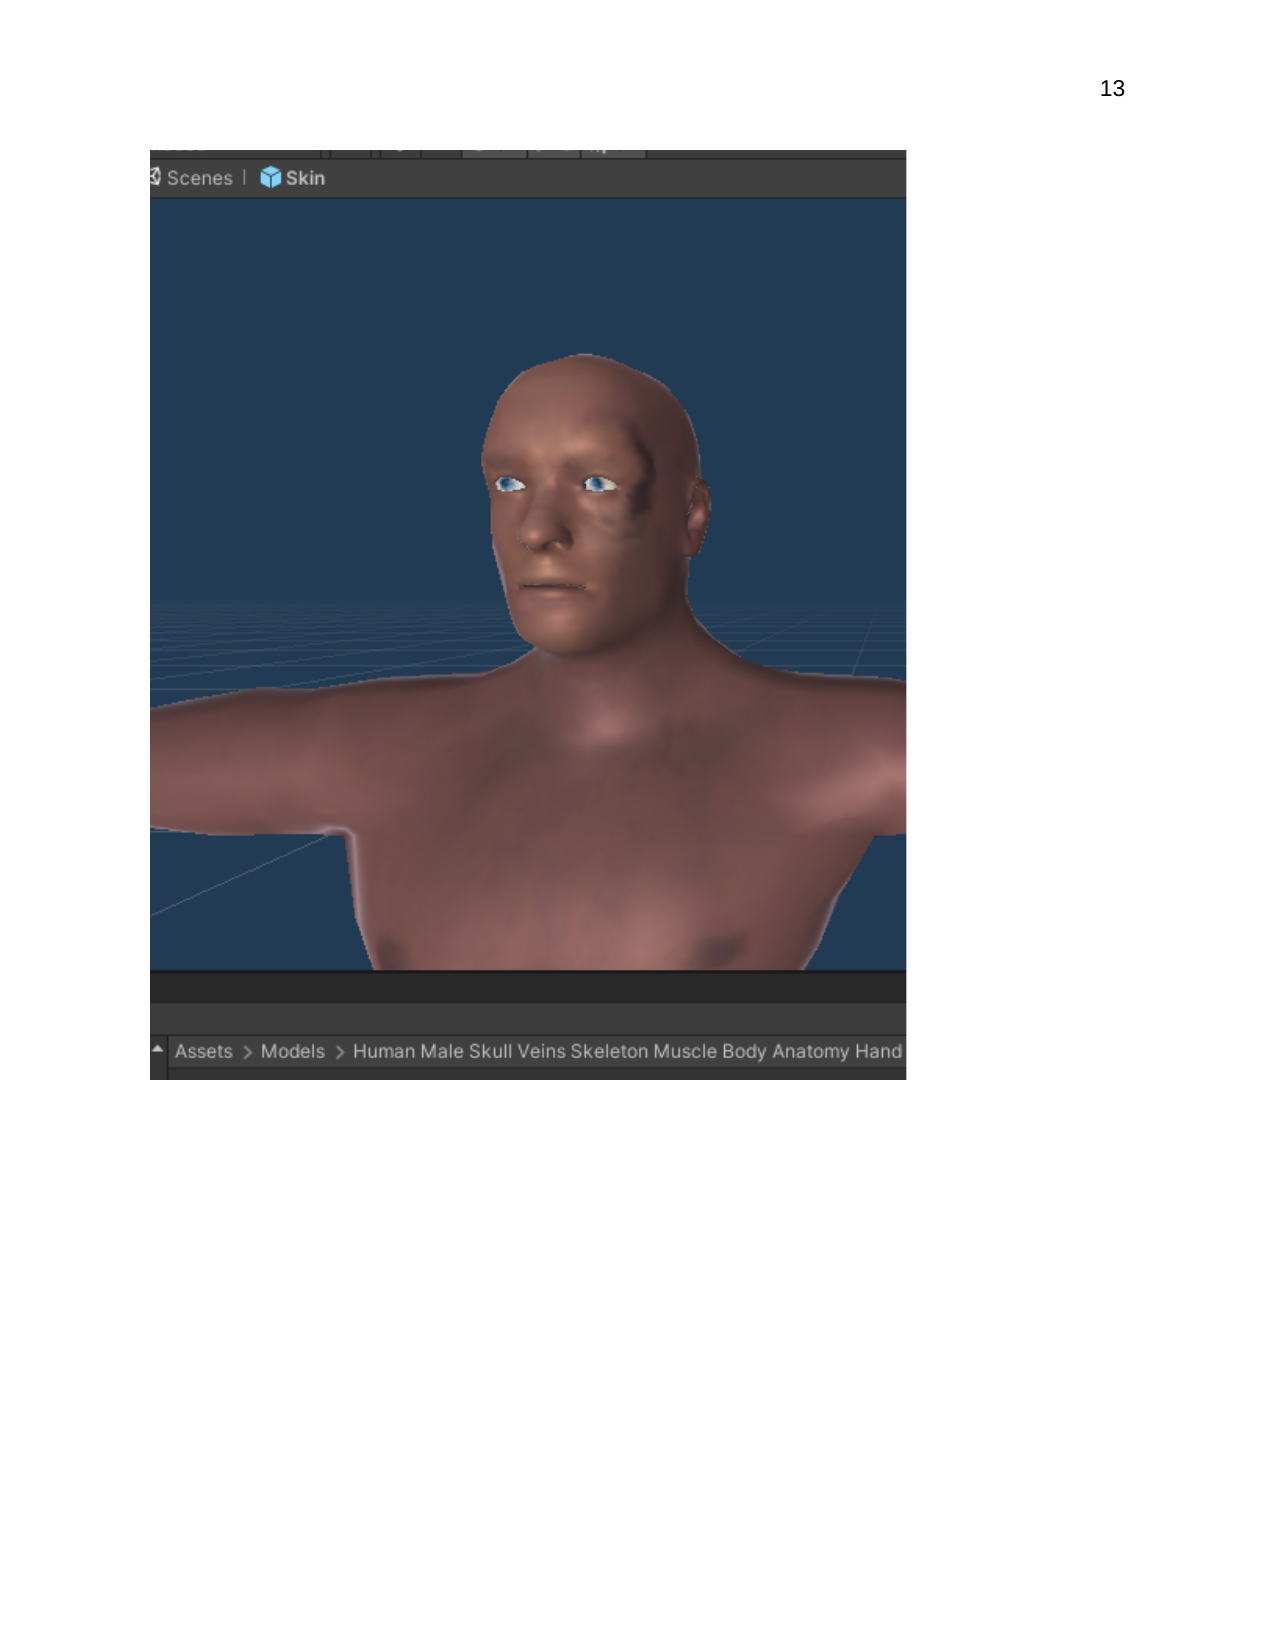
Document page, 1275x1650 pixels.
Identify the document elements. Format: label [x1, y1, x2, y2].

picture [150, 150, 907, 1080]
